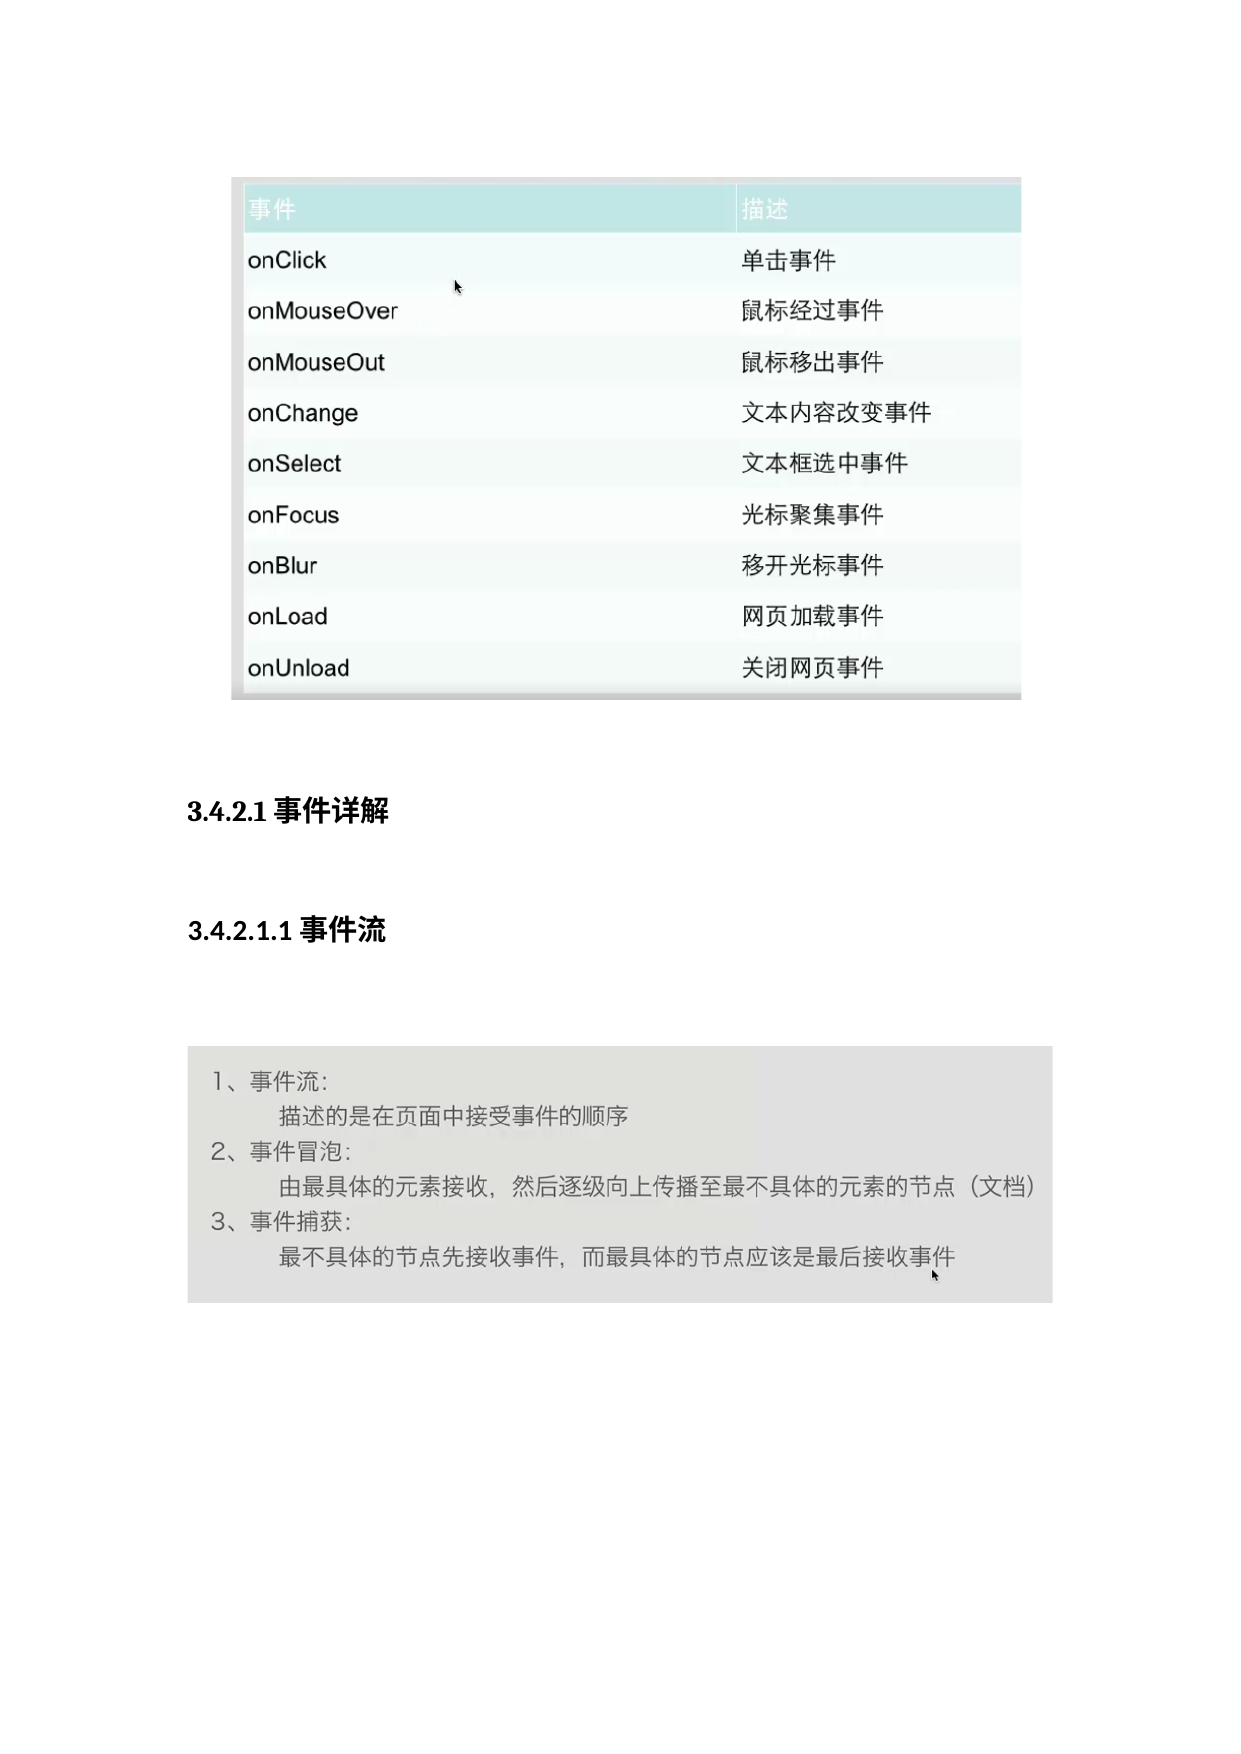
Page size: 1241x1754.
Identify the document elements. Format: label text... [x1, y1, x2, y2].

picture [231, 177, 1022, 700]
subtitle 3.4.2.1 事件详解 [187, 776, 1053, 841]
subtitle 3.4.2.1.1 事件流 [187, 895, 1053, 960]
picture [187, 1046, 1053, 1303]
